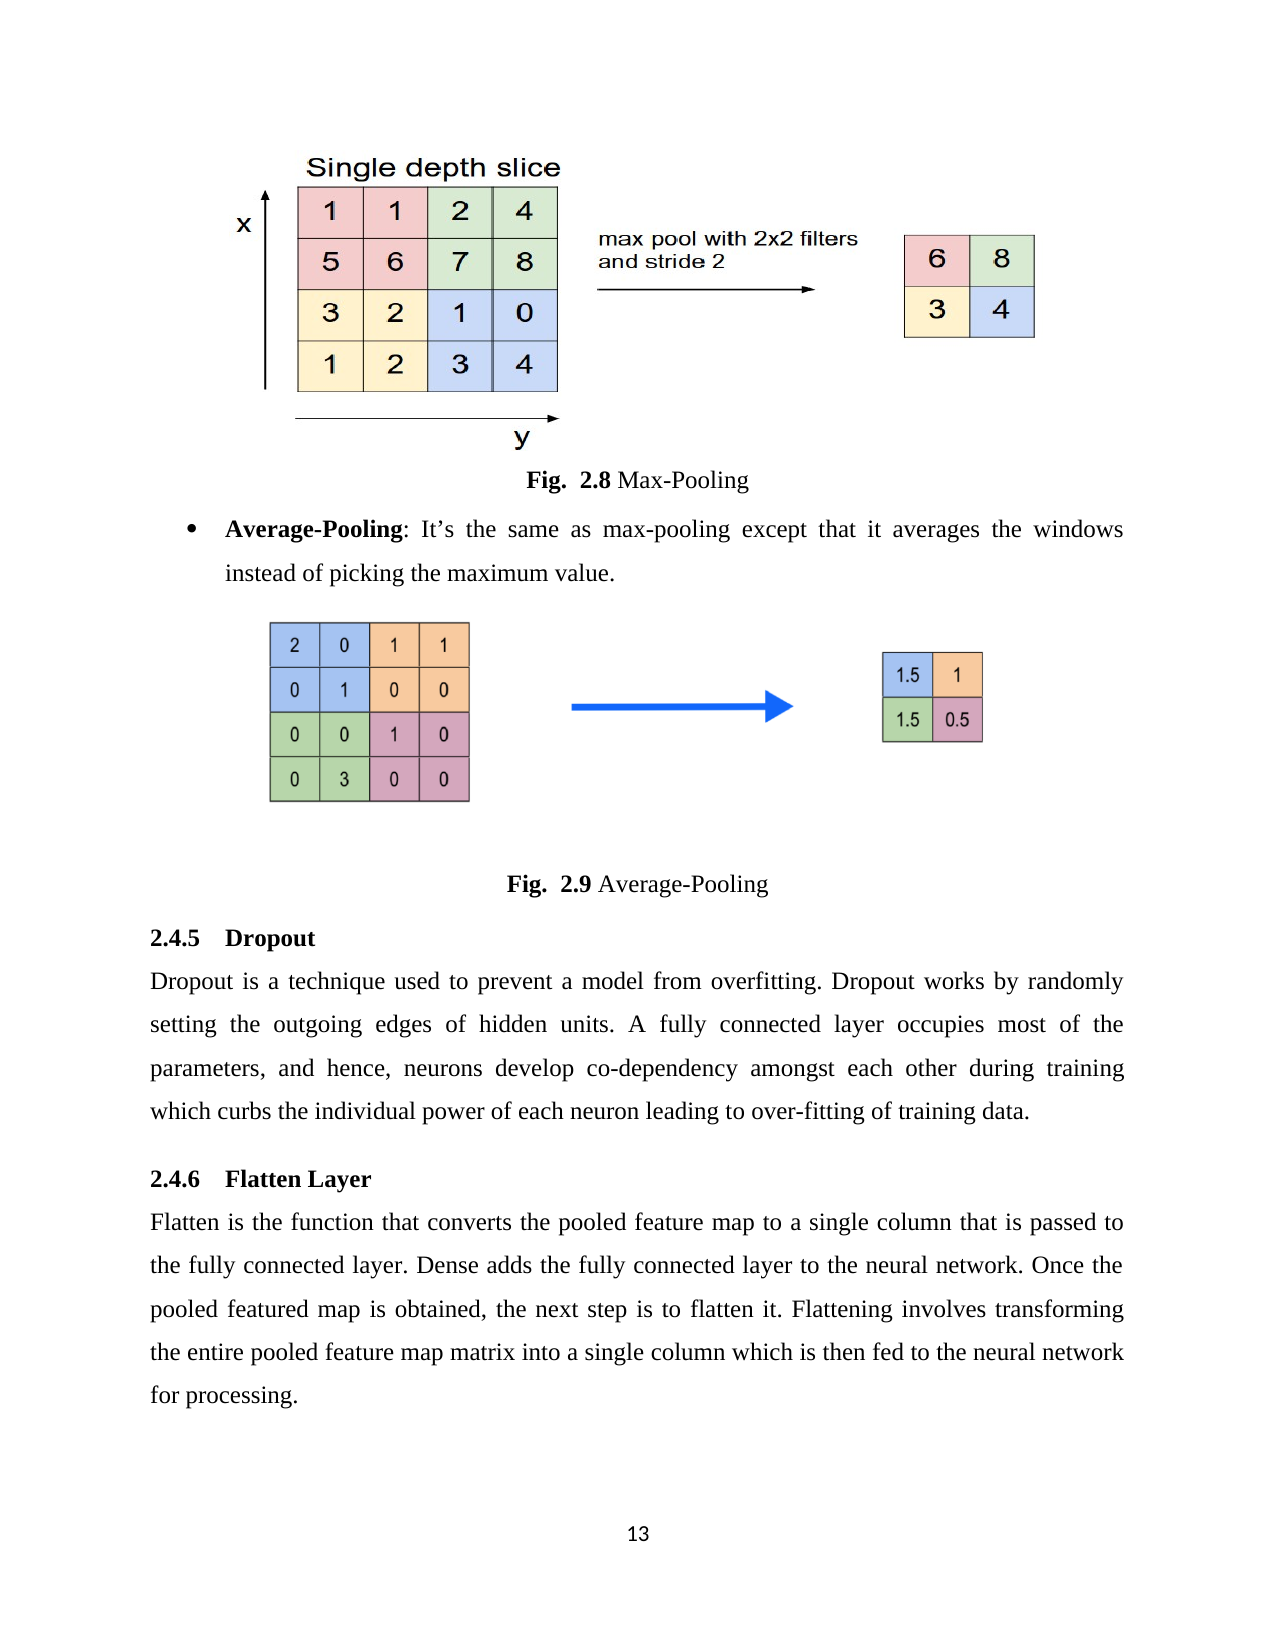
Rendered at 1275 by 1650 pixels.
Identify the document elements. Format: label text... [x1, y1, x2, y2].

text Flatten is the function that converts the pooled feature map to a single column that is passed to the fully connected layer. Dense adds the fully connected layer to the neural network. Once the pooled featured map is obtained, the next step is to flatten it. Flattening involves transforming the entire pooled feature map matrix into a single column which is then fed to the neural network for processing. [150, 1207, 1125, 1409]
text Fig. 2.9 Average-Pooling [150, 869, 1125, 898]
picture [229, 150, 1047, 451]
subtitle 2.4.6 Flatten Layer [150, 1164, 1125, 1193]
picture [248, 600, 1027, 856]
list Average-Pooling: It’s the same as max-pooling except that it averages the windows instead of picking the maximum value. [187, 514, 1125, 586]
text Fig. 2.8 Max-Pooling [150, 465, 1125, 494]
text Dropout is a technique used to prevent a model from overfitting. Dropout works by randomly setting the outgoing edges of hidden units. A fully connected layer occupies most of the parameters, and hence, neurons develop co-dependency amongst each other during training which curbs the individual power of each neuron leading to over-fitting of training data. [150, 966, 1125, 1124]
subtitle 2.4.5 Dropout [150, 923, 1125, 952]
